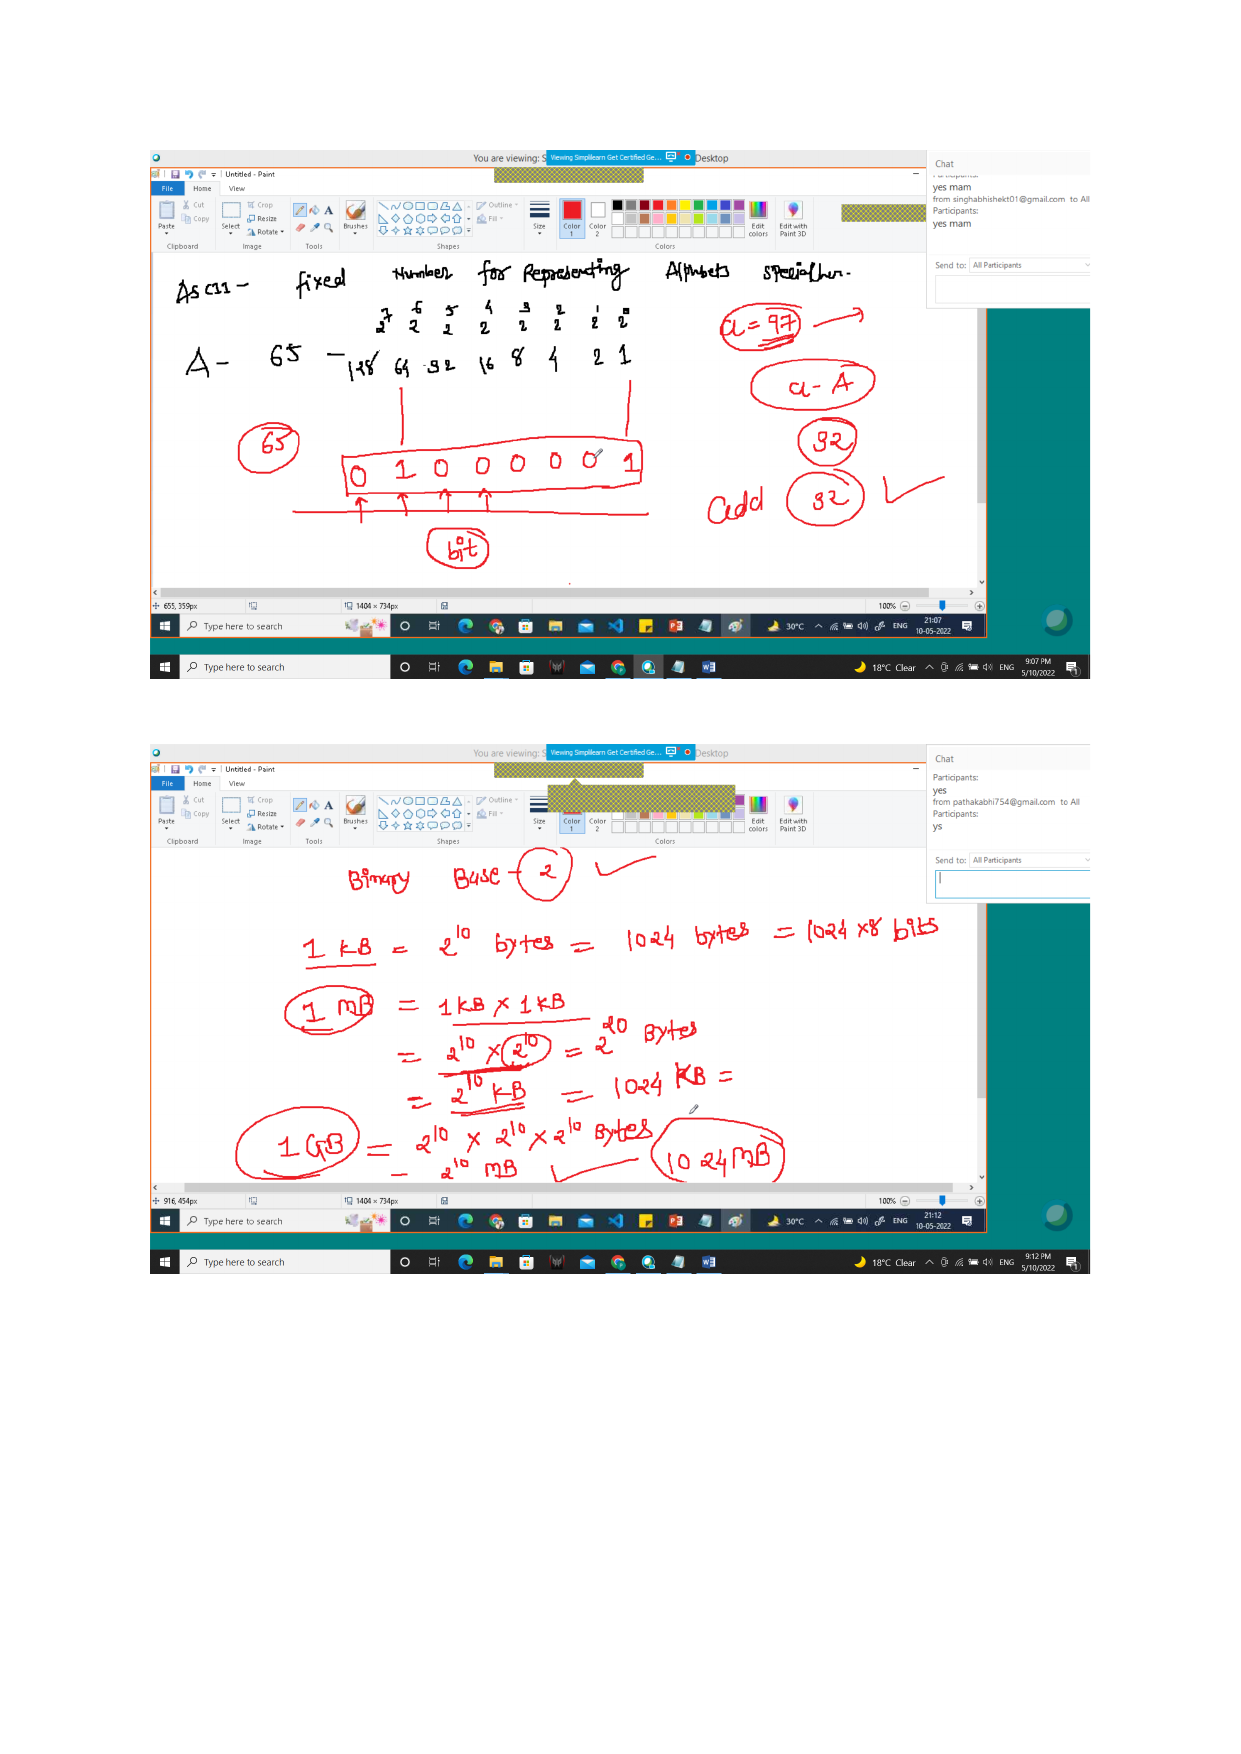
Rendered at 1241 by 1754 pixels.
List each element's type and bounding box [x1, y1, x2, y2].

picture [666, 747, 679, 756]
picture [150, 744, 1091, 1274]
picture [150, 150, 1091, 679]
picture [666, 152, 679, 161]
